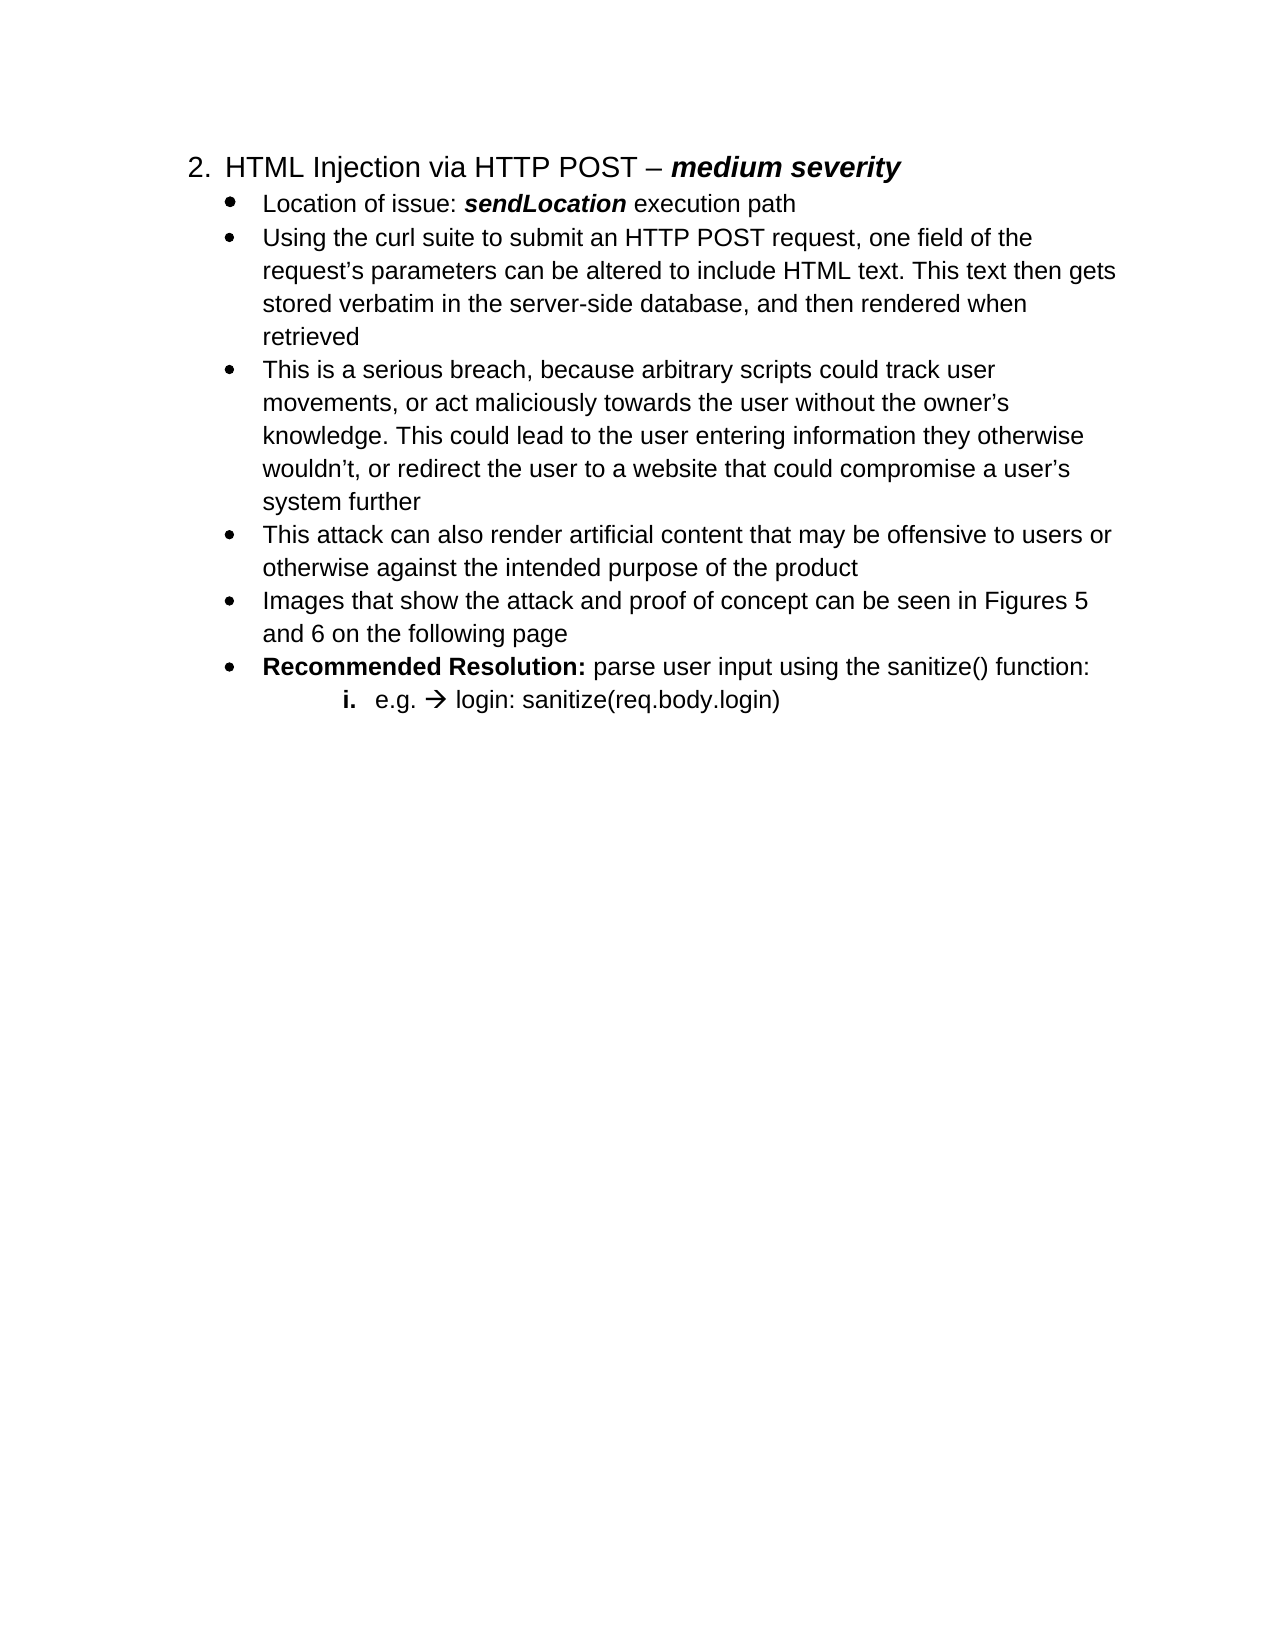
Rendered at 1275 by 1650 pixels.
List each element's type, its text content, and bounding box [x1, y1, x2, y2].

list Location of issue: sendLocation execution path [225, 188, 1125, 218]
list Recommended Resolution: parse user input using the sanitize() function: [225, 652, 1125, 681]
list Using the curl suite to submit an HTTP POST request, one field of the request’s parameters can be altered to include HTML text. This text then gets stored verbatim in the server-side database, and then rendered when retrieved [225, 223, 1125, 351]
list HTML Injection via HTTP POST – medium severity [187, 150, 1125, 183]
list This is a serious breach, because arbitrary scripts could track user movements, or act maliciously towards the user without the owner’s knowledge. This could lead to the user entering information they otherwise wouldn’t, or redirect the user to a website that could compromise a user’s system further [225, 355, 1125, 516]
list This attack can also render artificial content that may be offensive to users or otherwise against the intended purpose of the product [225, 520, 1125, 582]
list e.g. login: sanitize(req.body.login) [356, 686, 1125, 714]
list Images that show the attack and proof of concept can be seen in Figures 5 and 6 on the following page [225, 586, 1125, 648]
